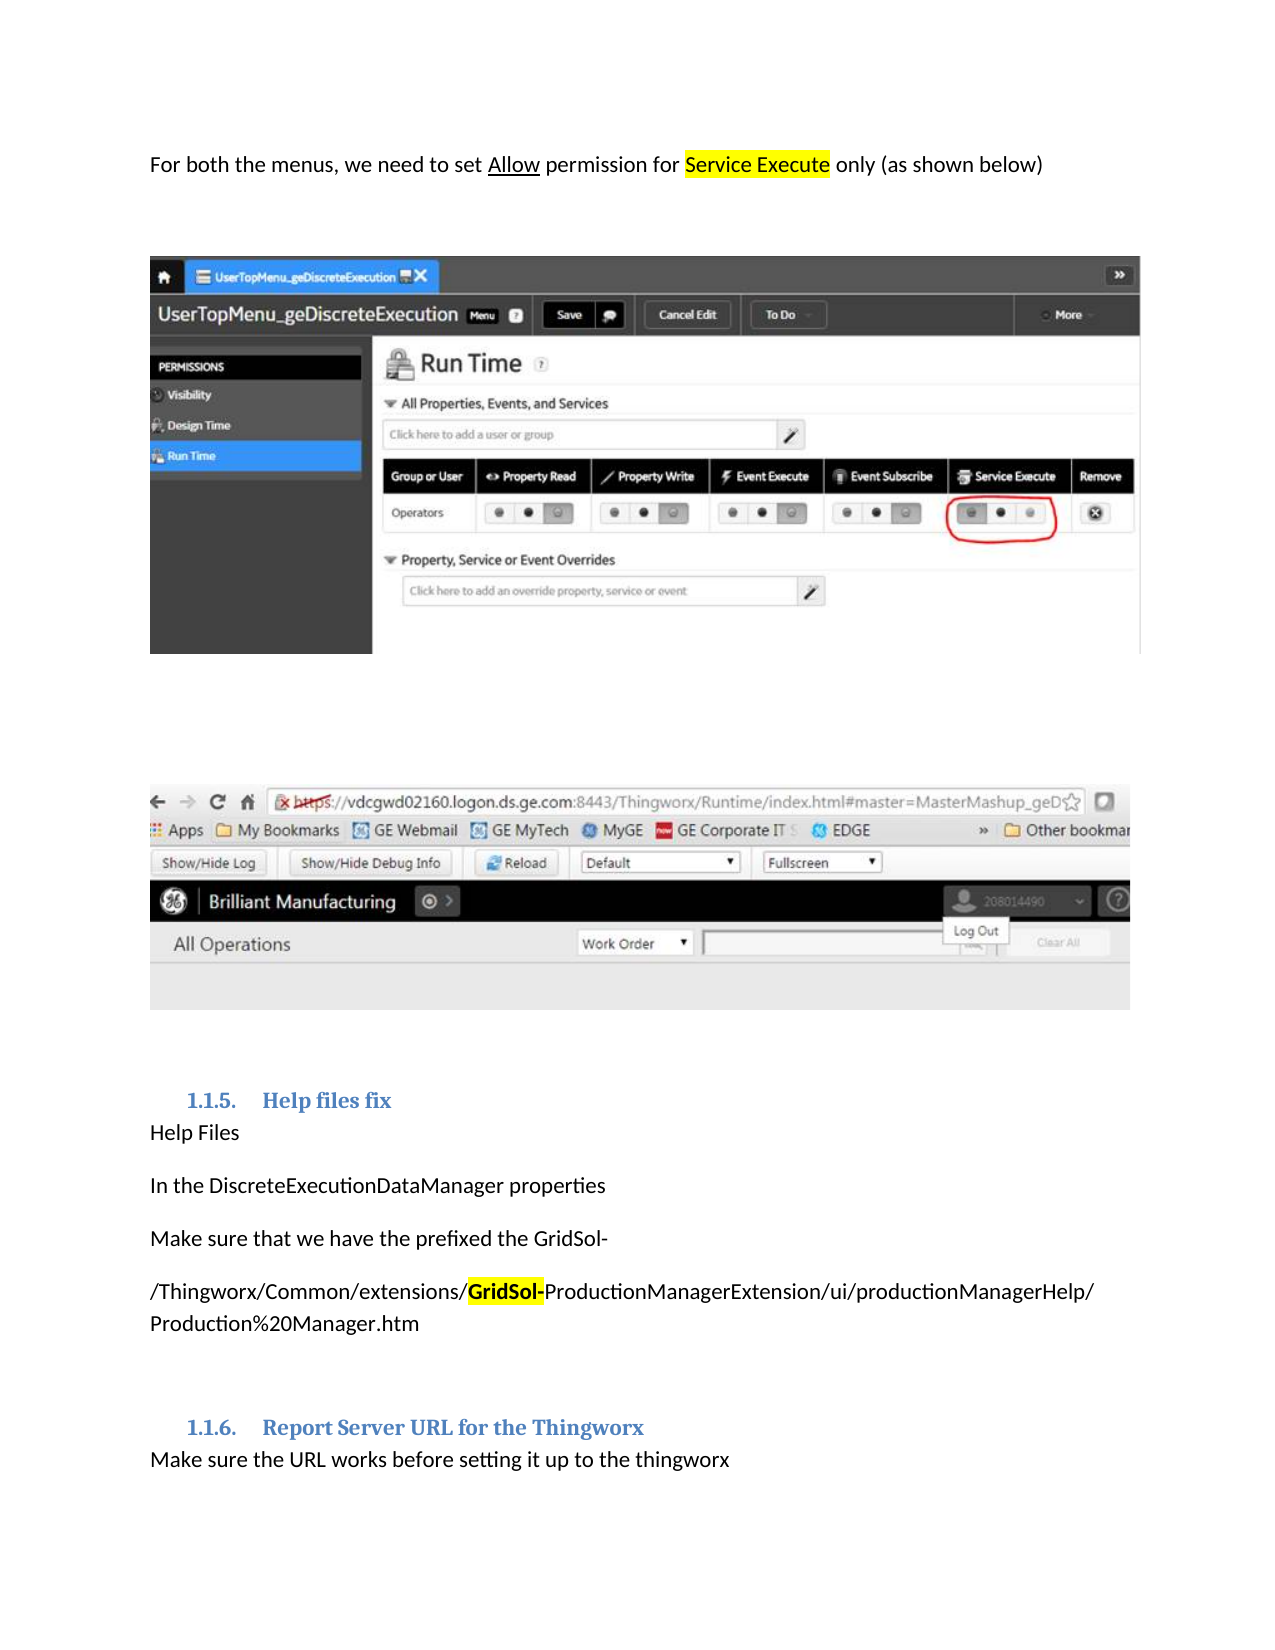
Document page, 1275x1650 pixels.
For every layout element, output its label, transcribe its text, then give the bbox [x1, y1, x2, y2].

text In the DiscreteExecutionDataManager properties [150, 1171, 1125, 1199]
text Make sure the URL works before setting it up to the thingworx [150, 1445, 1125, 1473]
text For both the menus, we need to set Allow permission for Service Execute only (as shown below) [830, 150, 1125, 178]
text /Thingworx/Common/extensions/GridSol-ProductionManagerExtension/ui/productionManagerHelp/Production%20Manager.htm [150, 1277, 1125, 1337]
picture [150, 256, 1141, 654]
picture [150, 784, 1131, 1010]
text For both the menus, we need to set Allow permission for Service Execute only (as shown below) [150, 150, 685, 178]
text Help Files [150, 1118, 1125, 1146]
text Make sure that we have the prefixed the GridSol- [150, 1224, 1125, 1252]
subtitle Report Server URL for the Thingworx [187, 1415, 1125, 1441]
subtitle Help files fix [187, 1088, 1125, 1114]
